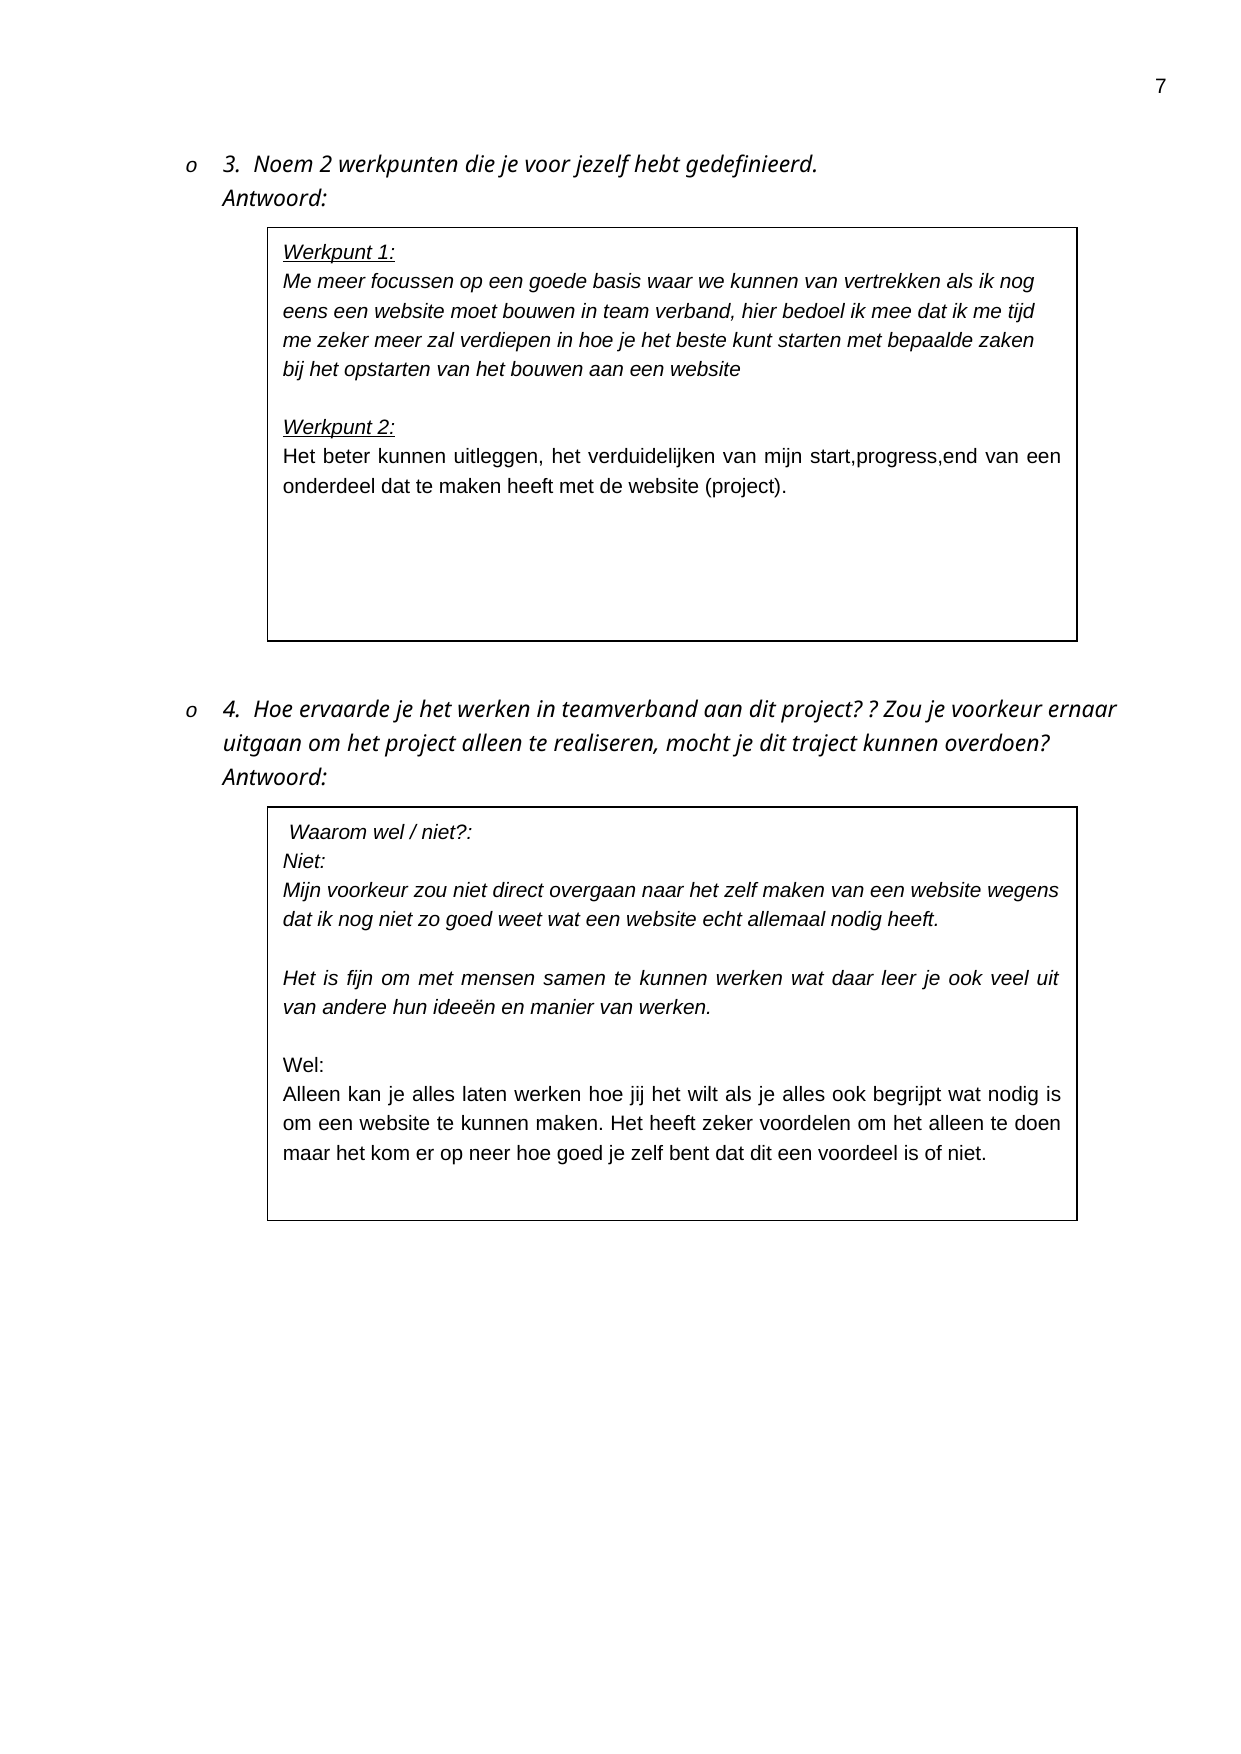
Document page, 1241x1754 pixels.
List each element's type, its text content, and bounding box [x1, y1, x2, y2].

list Antwoord: [223, 761, 1166, 792]
list 4. Hoe ervaarde je het werken in teamverband aan dit project? ? Zou je voorkeur ernaar uitgaan om het project alleen te realiseren, mocht je dit traject kunnen overdoen? [185, 693, 1166, 758]
list 3. Noem 2 werkpunten die je voor jezelf hebt gedefinieerd. [185, 148, 1166, 179]
list Antwoord: [223, 181, 1166, 213]
